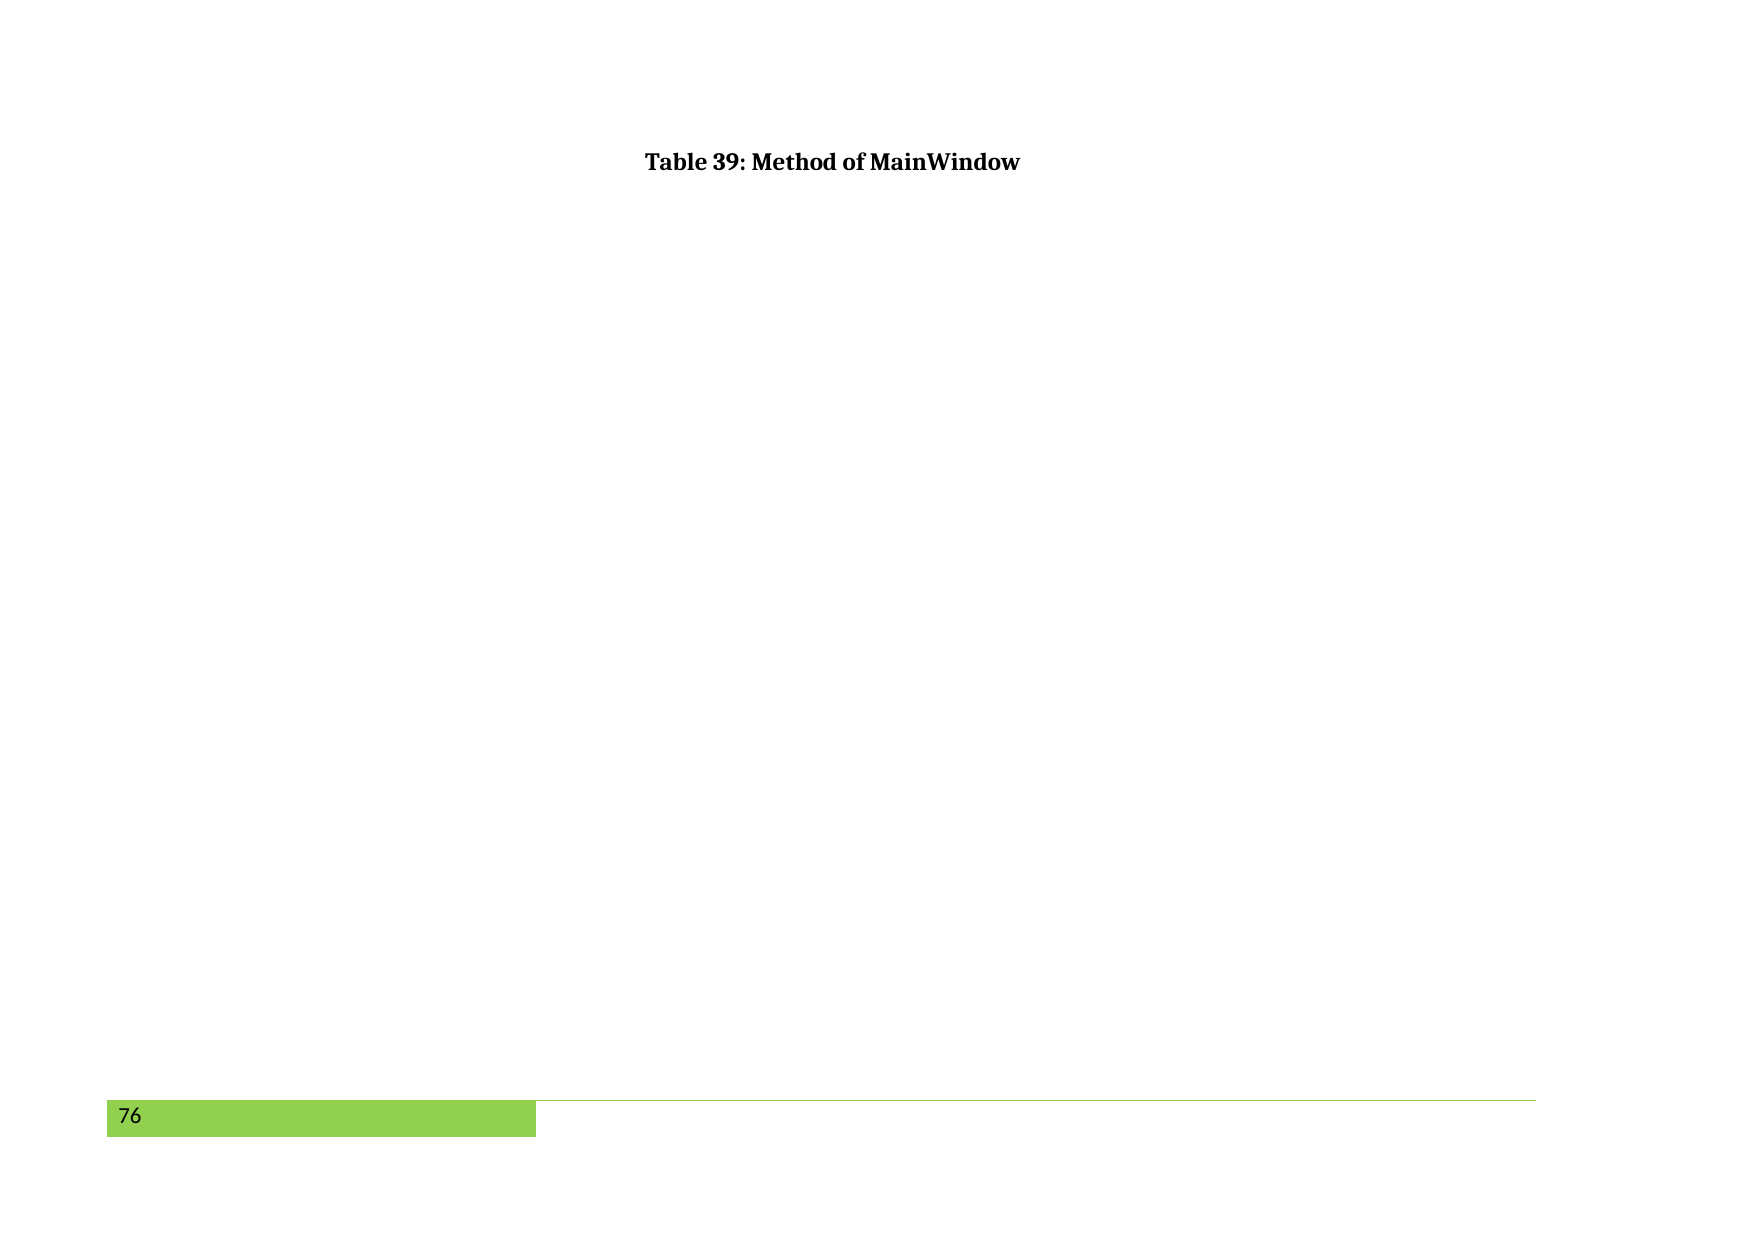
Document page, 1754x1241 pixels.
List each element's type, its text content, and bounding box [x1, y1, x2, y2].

list Table 39: Method of MainWindow [118, 148, 1547, 176]
